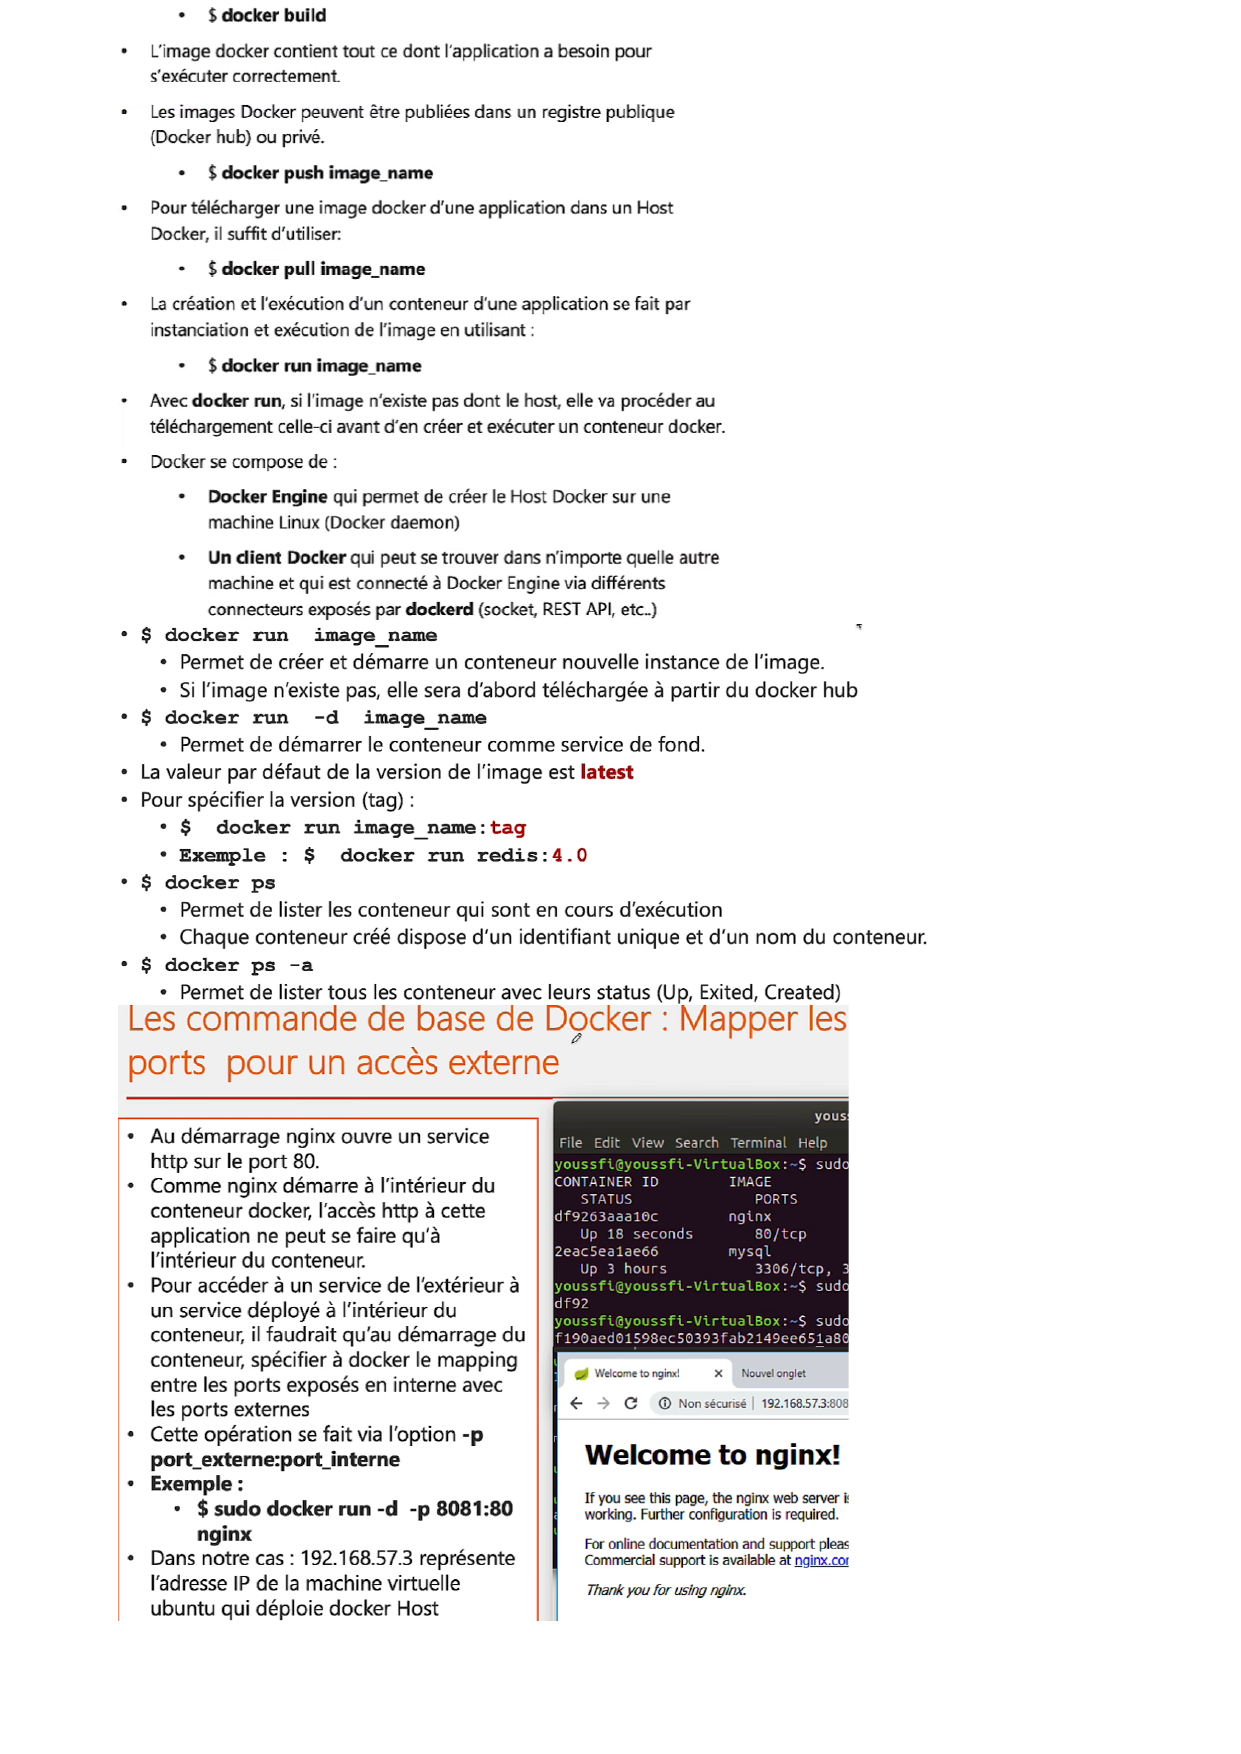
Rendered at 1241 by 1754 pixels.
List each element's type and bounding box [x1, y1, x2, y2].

picture [118, 624, 932, 1004]
picture [118, 1005, 849, 1621]
picture [118, 0, 728, 623]
